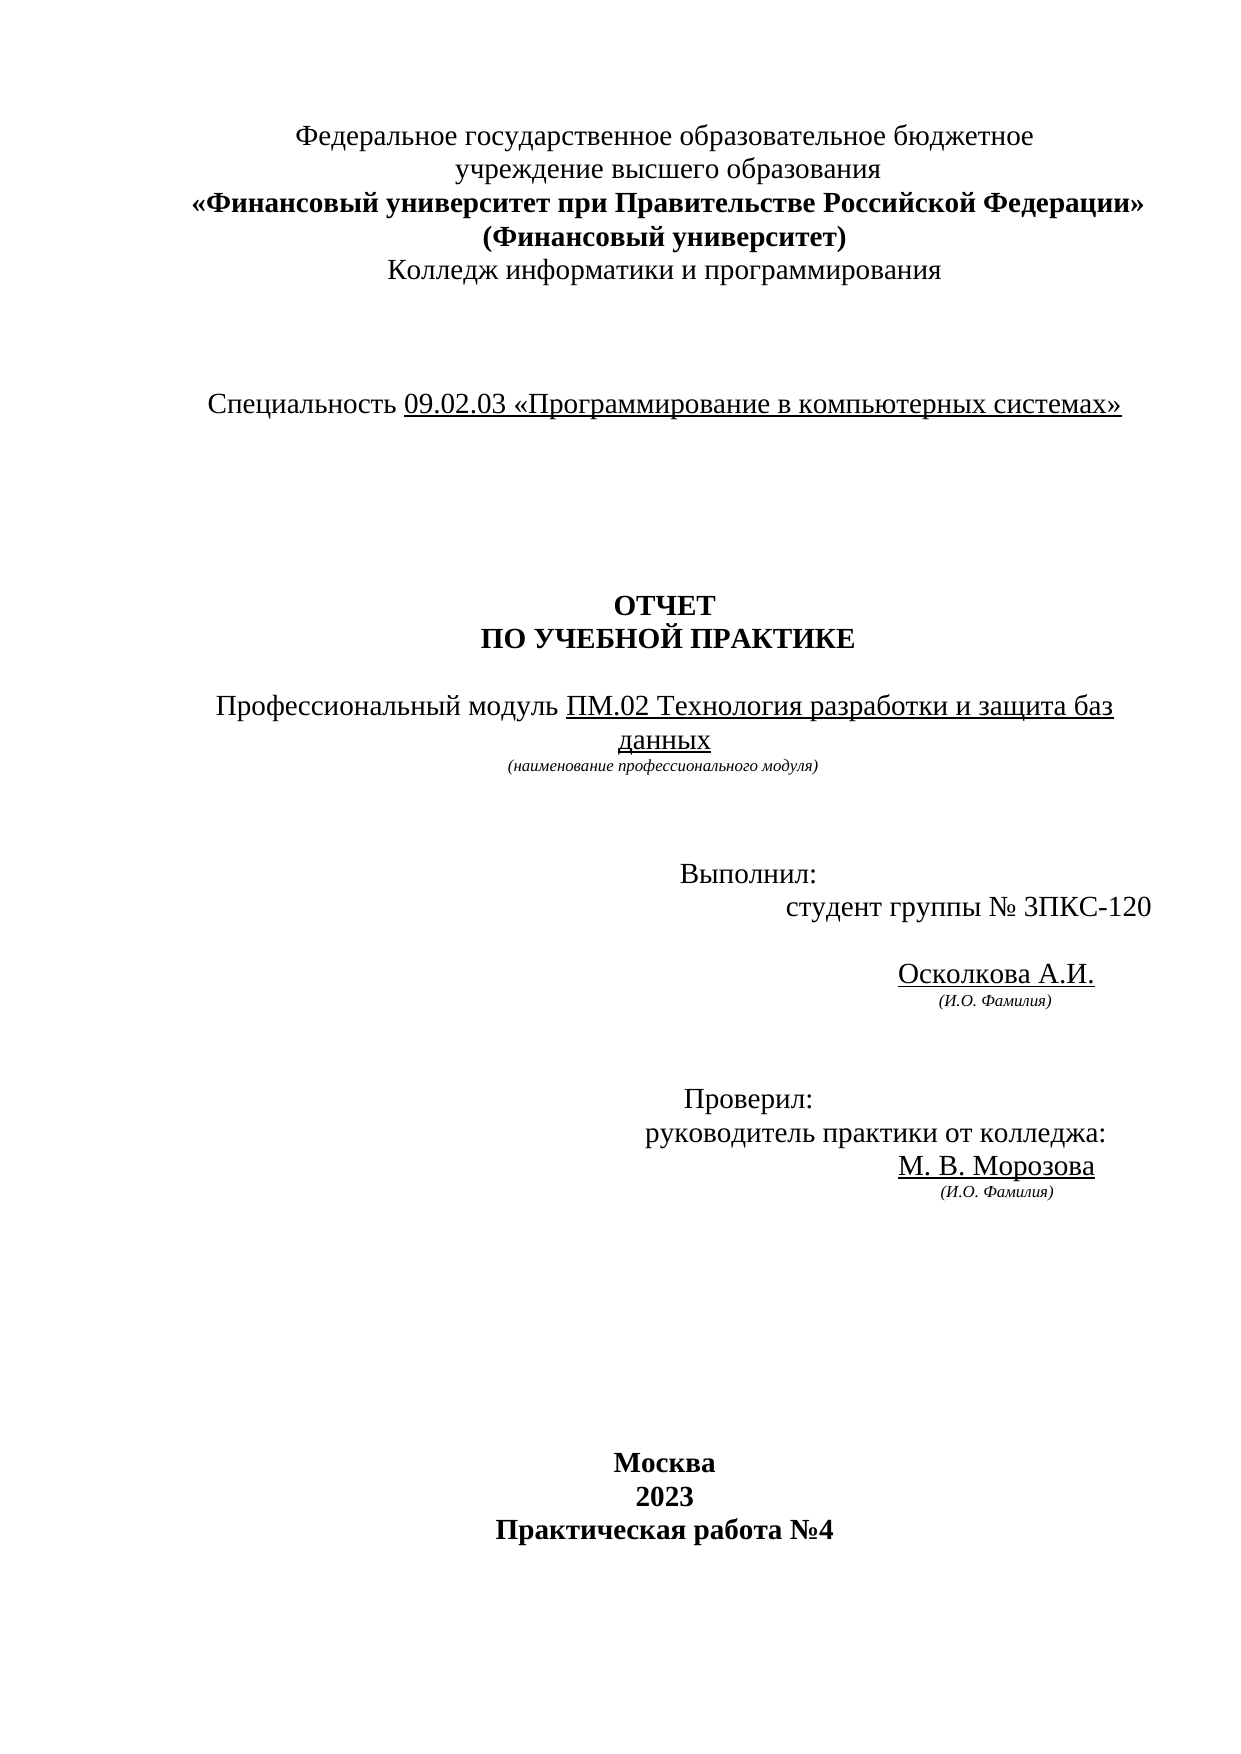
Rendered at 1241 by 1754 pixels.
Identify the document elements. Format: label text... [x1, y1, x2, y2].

text 2023 [177, 1479, 1152, 1512]
text Проверил: [177, 1081, 1152, 1115]
text Федеральное государственное образовательное бюджетное [177, 118, 1152, 152]
text (Финансовый университет) [177, 219, 1152, 252]
text «Финансовый университет при Правительстве Российской Федерации» [177, 185, 1152, 219]
text Профессиональный модуль ПМ.02 Технология разработки и защита баз данных [177, 688, 1152, 755]
text Практическая работа №4 [177, 1512, 1152, 1546]
text учреждение высшего образования [177, 152, 1152, 185]
text Специальность 09.02.03 «Программирование в компьютерных системах» [177, 386, 1152, 420]
text руководитель практики от колледжа: [177, 1115, 1152, 1148]
text (И.О. Фамилия) [841, 990, 1152, 1024]
text (наименование профессионального модуля) [177, 755, 1152, 789]
text М. В. Морозова [767, 1148, 1152, 1182]
text Москва [177, 1445, 1152, 1479]
text ПО УЧЕБНОЙ ПРАКТИКЕ [177, 621, 1152, 655]
text студент группы № 3ПКС-120 [177, 889, 1152, 923]
text Колледж информатики и программирования [177, 252, 1152, 286]
text Выполнил: [177, 856, 1152, 889]
text (И.О. Фамилия) [472, 1182, 1152, 1215]
text Осколкова А.И. [767, 957, 1152, 990]
text ОТЧЕТ [177, 588, 1152, 621]
